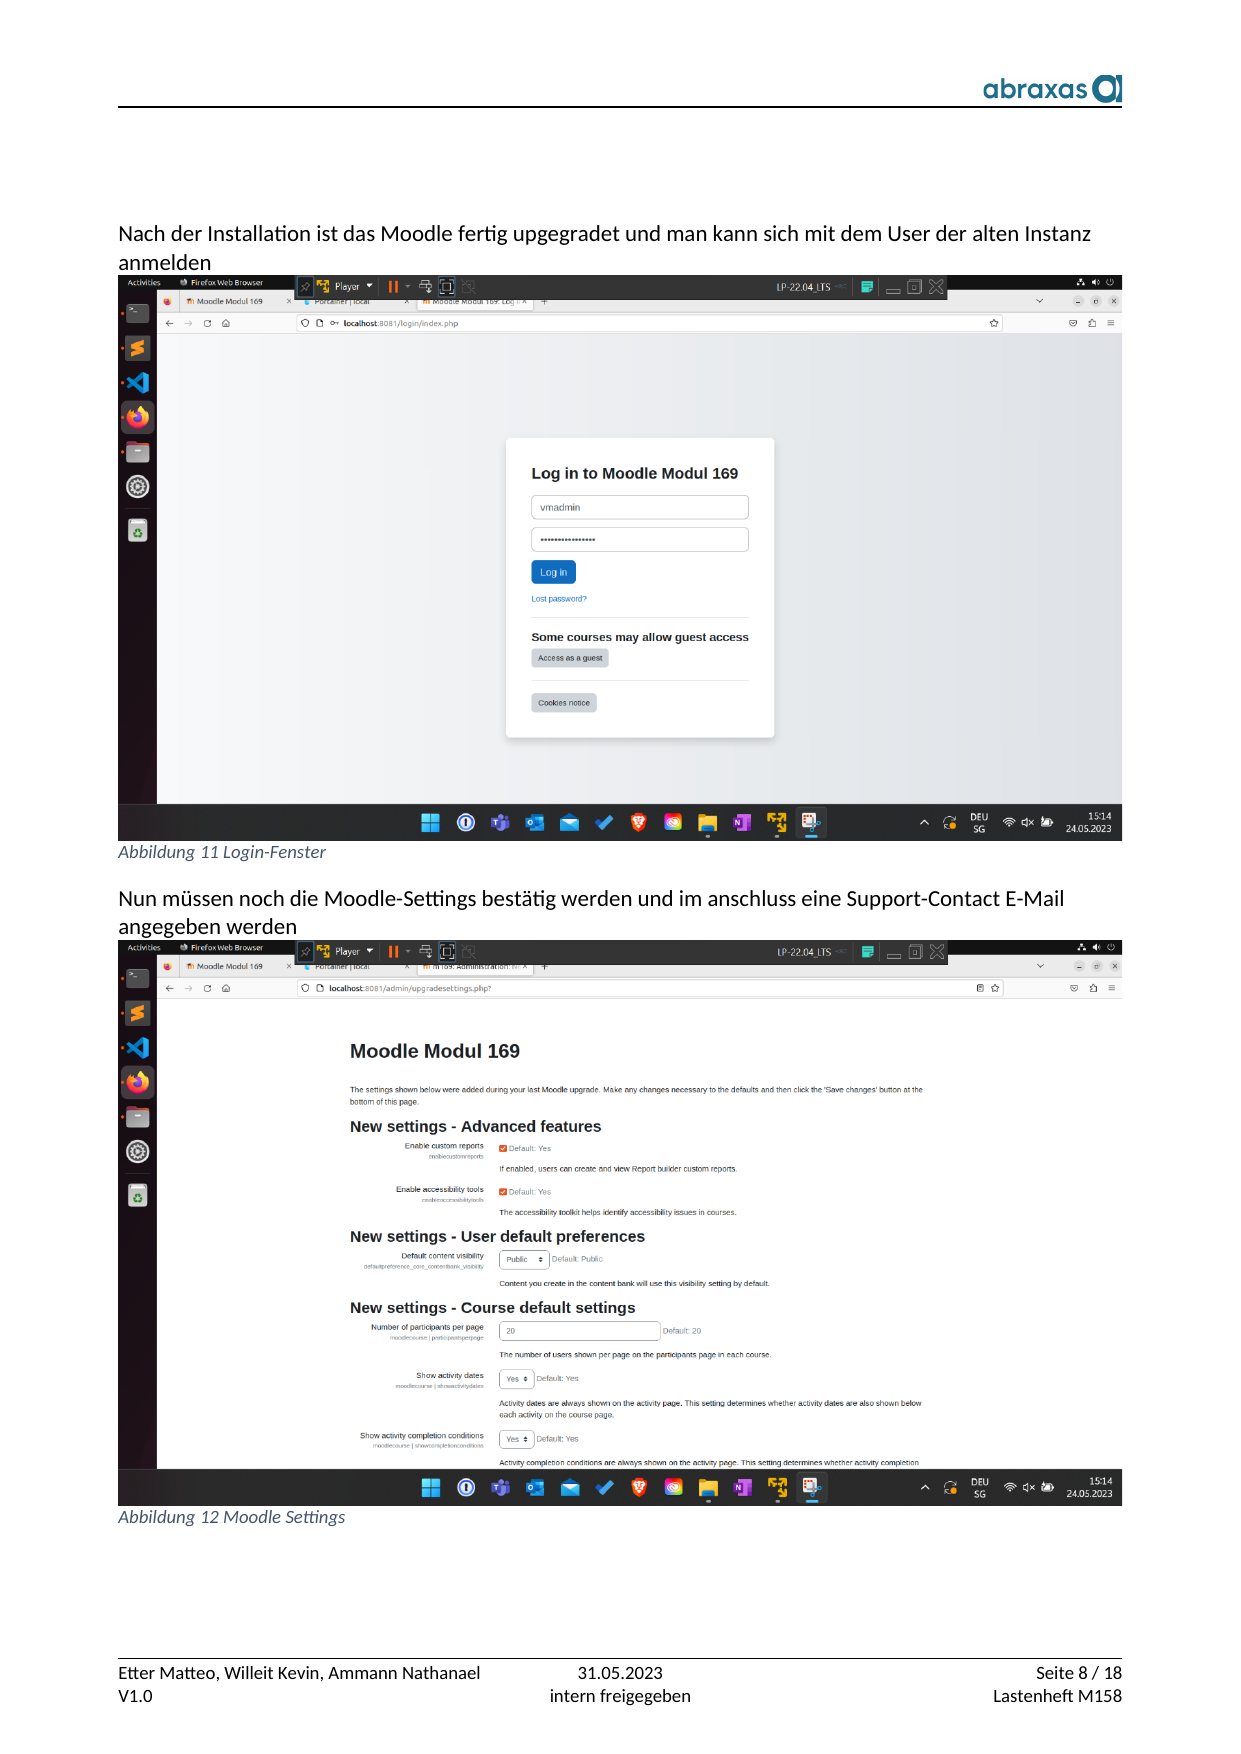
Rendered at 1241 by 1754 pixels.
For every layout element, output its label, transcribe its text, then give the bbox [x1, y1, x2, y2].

picture [118, 275, 1123, 841]
picture [983, 75, 1123, 103]
text Nach der Installation ist das Moodle fertig upgegradet und man kann sich mit dem User der alten Instanz anmelden [118, 219, 1122, 275]
picture [118, 940, 1123, 1506]
text Nun müssen noch die Moodle-Settings bestätig werden und im anschluss eine Support-Contact E-Mail angegeben werden [118, 884, 1122, 940]
